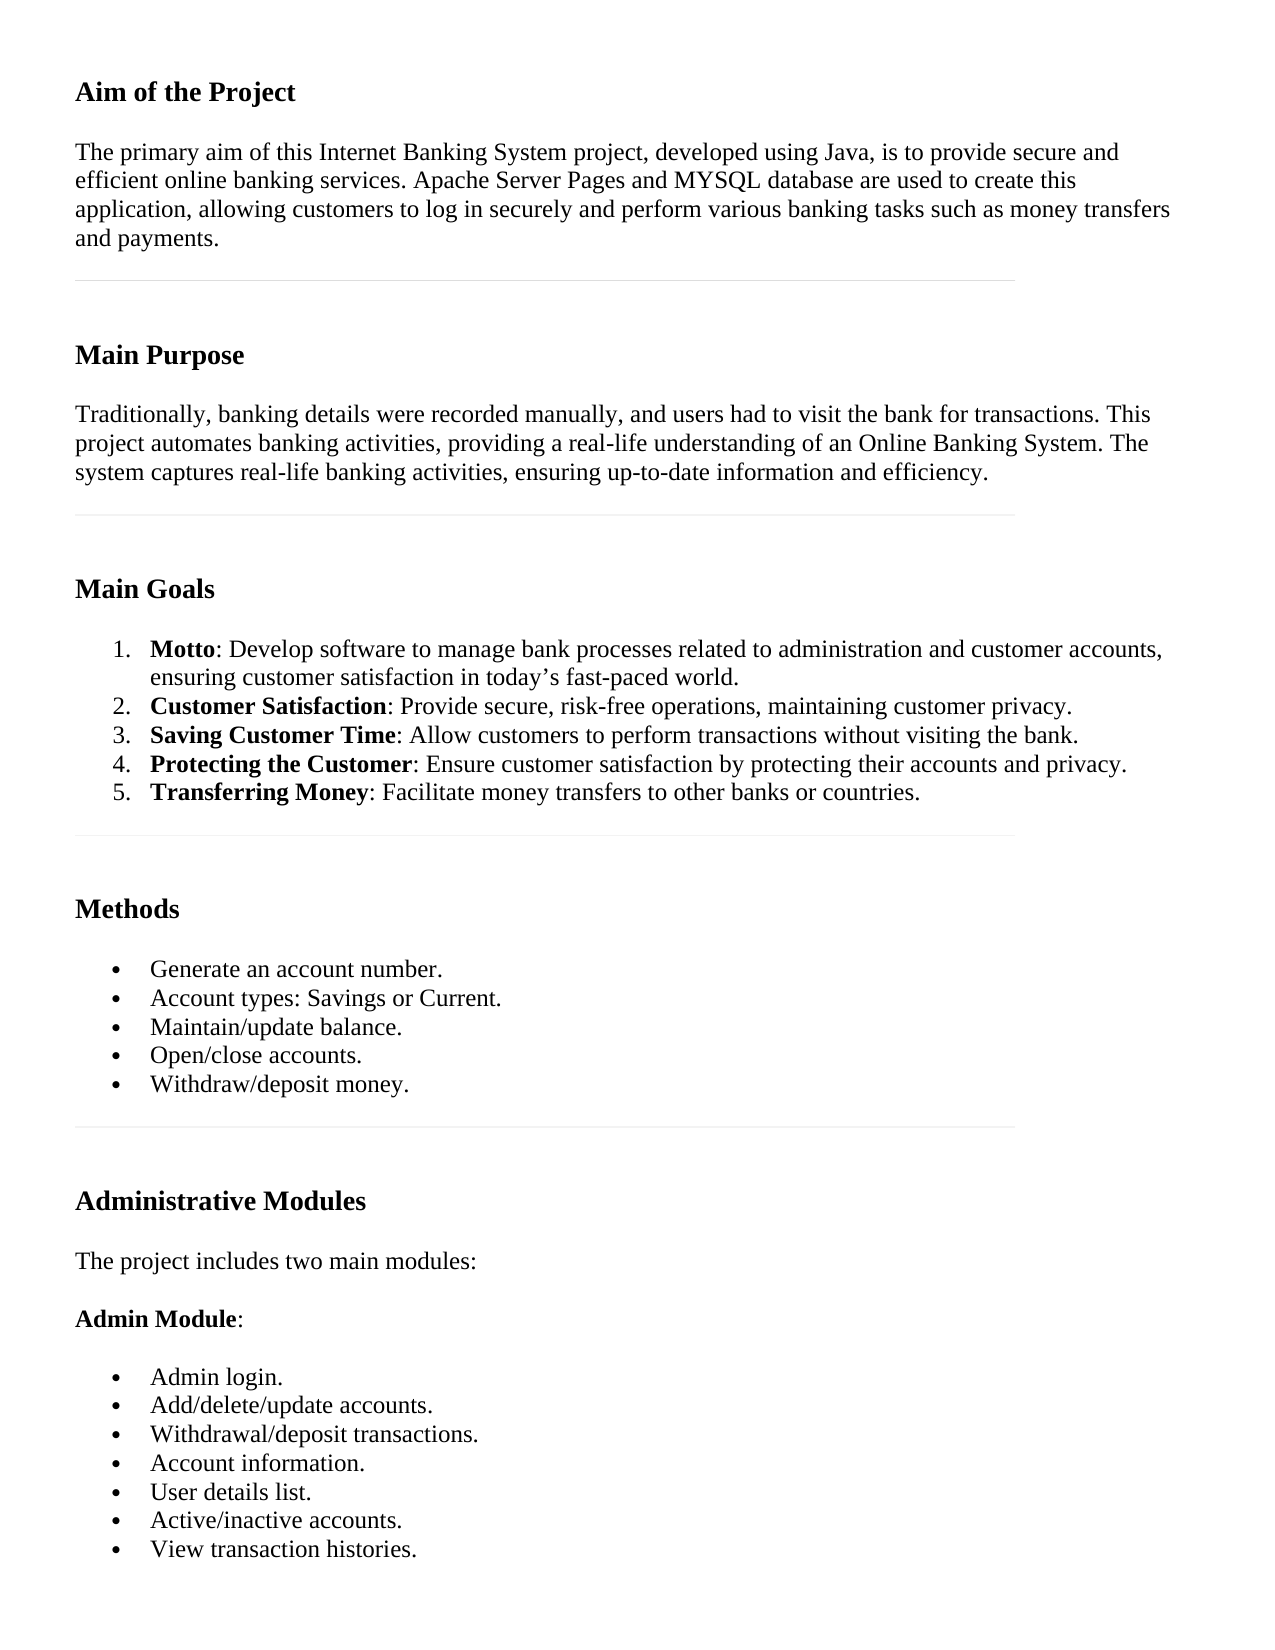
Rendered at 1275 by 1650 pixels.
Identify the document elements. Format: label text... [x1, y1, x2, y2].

text Administrative Modules [75, 1184, 1200, 1217]
list Withdrawal/deposit transactions. [112, 1419, 1200, 1448]
list Maintain/update balance. [112, 1012, 1200, 1040]
list Withdraw/deposit money. [112, 1069, 1200, 1098]
text Methods [75, 892, 1200, 925]
list Saving Customer Time: Allow customers to perform transactions without visiting the bank. [112, 720, 1200, 749]
list Customer Satisfaction: Provide secure, risk-free operations, maintaining customer privacy. [112, 691, 1200, 720]
list Motto: Develop software to manage bank processes related to administration and customer accounts, ensuring customer satisfaction in today’s fast-paced world. [112, 634, 1200, 691]
list Add/delete/update accounts. [112, 1390, 1200, 1419]
list User details list. [112, 1477, 1200, 1505]
list Admin login. [112, 1362, 1200, 1390]
list Protecting the Customer: Ensure customer satisfaction by protecting their accounts and privacy. [112, 749, 1200, 777]
text Traditionally, banking details were recorded manually, and users had to visit the bank for transactions. This project automates banking activities, providing a real-life understanding of an Online Banking System. The system captures real-life banking activities, ensuring up-to-date information and efficiency. [75, 399, 1200, 486]
text Main Purpose [75, 338, 1200, 370]
text The primary aim of this Internet Banking System project, developed using Java, is to provide secure and efficient online banking services. Apache Server Pages and MYSQL database are used to create this application, allowing customers to log in securely and perform various banking tasks such as money transfers and payments. [75, 137, 1200, 252]
list View transaction histories. [112, 1534, 1200, 1563]
text The project includes two main modules: [75, 1246, 1200, 1274]
text Aim of the Project [75, 75, 1200, 107]
list Account types: Savings or Current. [112, 983, 1200, 1012]
list Generate an account number. [112, 954, 1200, 983]
text Main Goals [75, 572, 1200, 604]
list Active/inactive accounts. [112, 1505, 1200, 1534]
list Account information. [112, 1448, 1200, 1477]
list Open/close accounts. [112, 1040, 1200, 1069]
text Admin Module: [75, 1304, 1200, 1332]
list Transferring Money: Facilitate money transfers to other banks or countries. [112, 777, 1200, 806]
